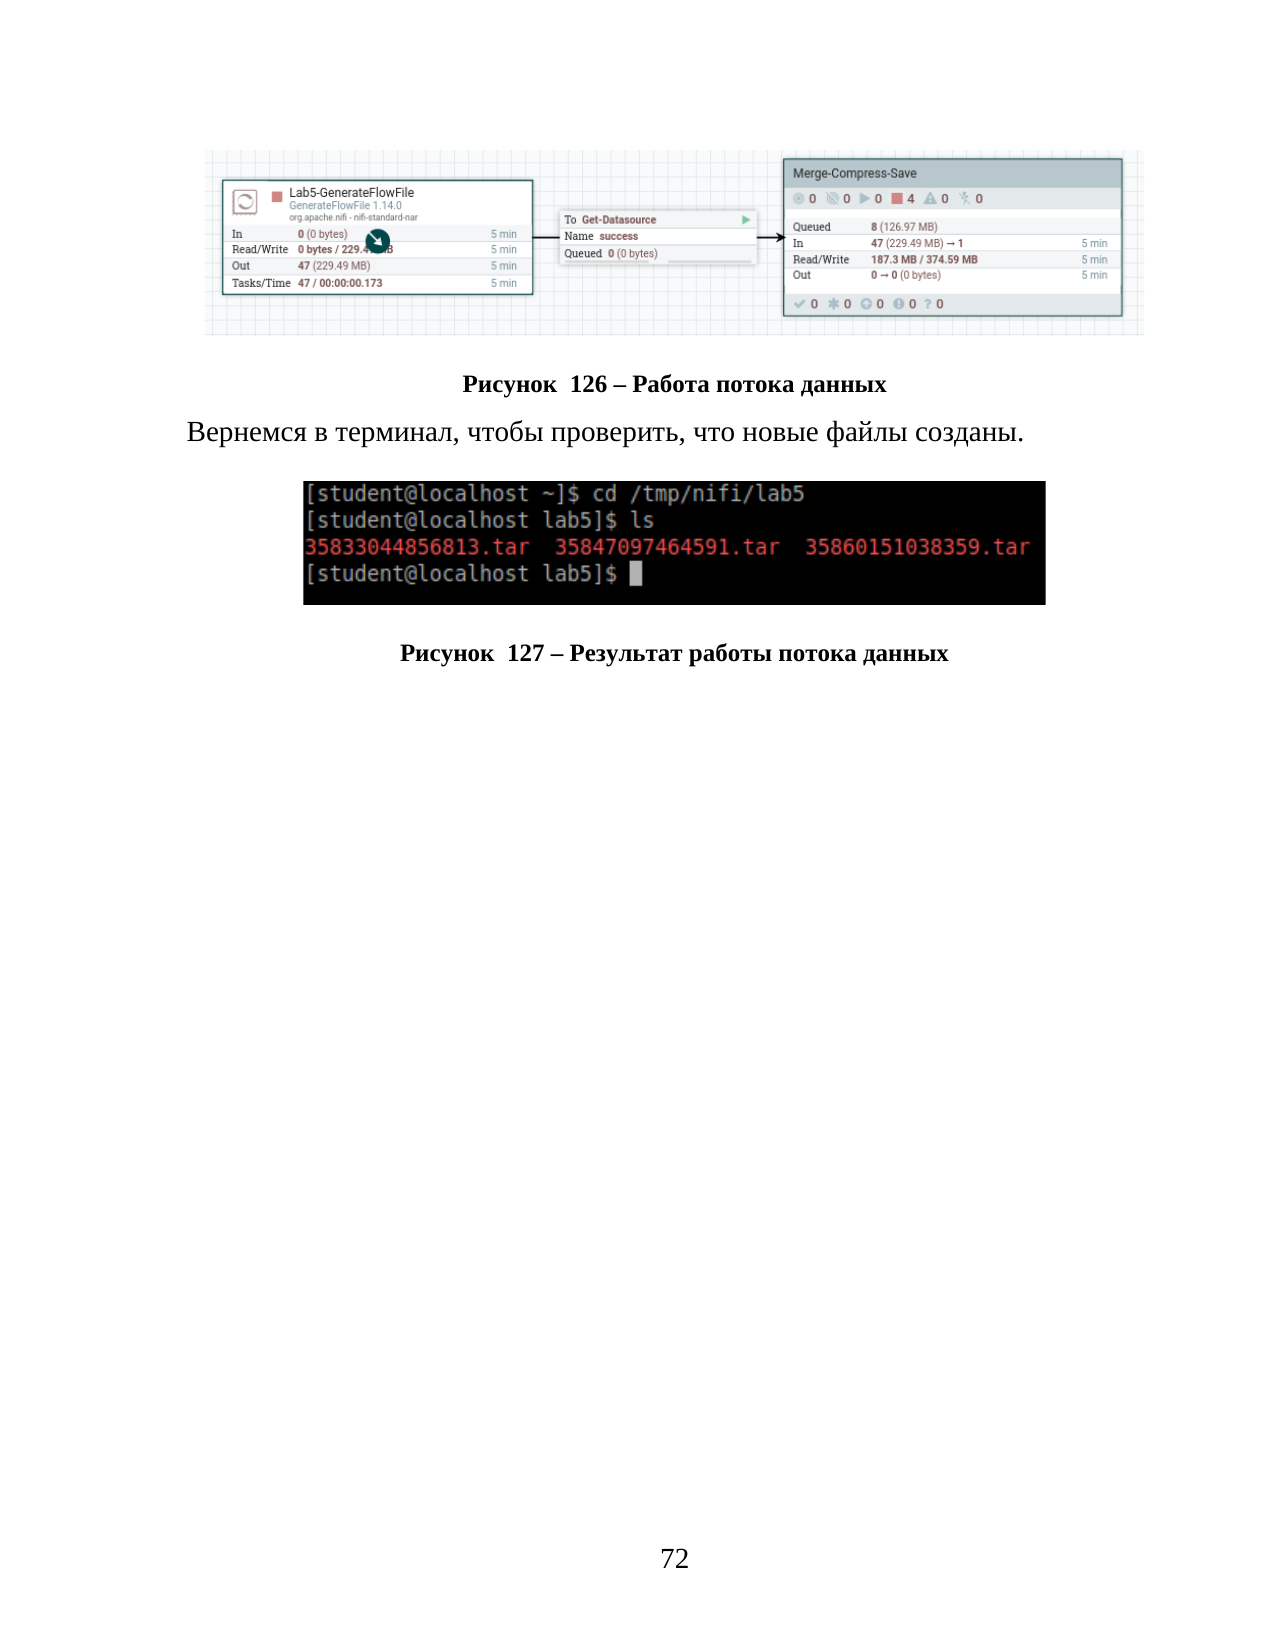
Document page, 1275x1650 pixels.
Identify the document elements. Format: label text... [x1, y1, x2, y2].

picture [303, 481, 1046, 605]
picture [204, 150, 1145, 336]
text Вернемся в терминал, чтобы проверить, что новые файлы созданы. [112, 414, 1162, 448]
text Рисунок 127 – Результат работы потока данных [112, 638, 1162, 667]
text Рисунок 126 – Работа потока данных [112, 369, 1162, 398]
